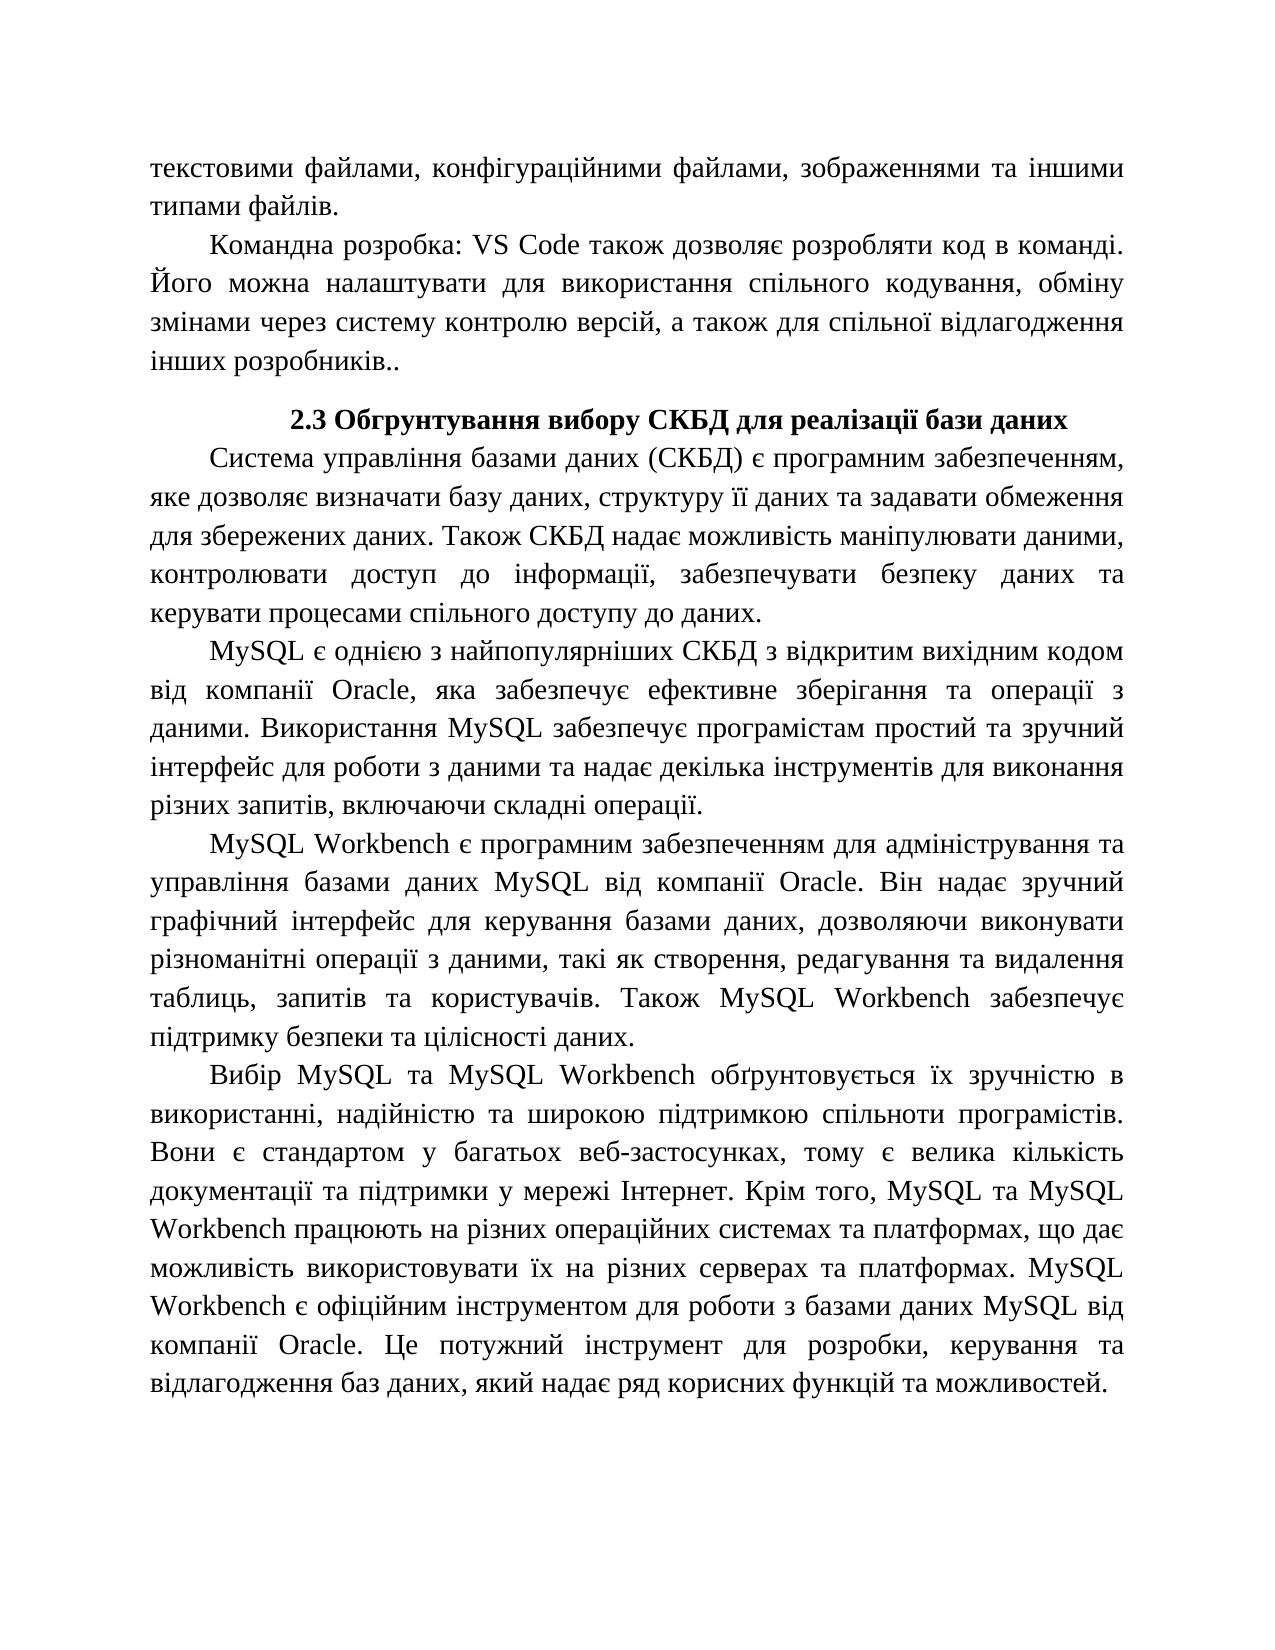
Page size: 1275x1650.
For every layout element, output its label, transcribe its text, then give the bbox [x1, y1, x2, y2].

text Система управління базами даних (СКБД) є програмним забезпеченням, яке дозволяє визначати базу даних, структуру її даних та задавати обмеження для збережених даних. Також СКБД надає можливість маніпулювати даними, контролювати доступ до інформації, забезпечувати безпеку даних та керувати процесами спільного доступу до даних. [150, 441, 1125, 628]
text MySQL є однією з найпопулярніших СКБД з відкритим вихідним кодом від компанії Oracle, яка забезпечує ефективне зберігання та операції з даними. Використання MySQL забезпечує програмістам простий та зручний інтерфейс для роботи з даними та надає декілька інструментів для виконання різних запитів, включаючи складні операції. [150, 633, 1125, 821]
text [150, 150, 1125, 222]
subtitle 2.3 Обгрунтування вибору CКБД для реалізації бази даних [174, 402, 1125, 436]
text Командна розробка: VS Code також дозволяє розробляти код в команді. Його можна налаштувати для використання спільного кодування, обміну змінами через систему контролю версій, а також для спільної відлагодження інших розробників.. [150, 227, 1125, 376]
text MySQL Workbench є програмним забезпеченням для адміністрування та управління базами даних MySQL від компанії Oracle. Він надає зручний графічний інтерфейс для керування базами даних, дозволяючи виконувати різноманітні операції з даними, такі як створення, редагування та видалення таблиць, запитів та користувачів. Також MySQL Workbench забезпечує підтримку безпеки та цілісності даних. [150, 826, 1125, 1052]
text Вибір MySQL та MySQL Workbench обґрунтовується їх зручністю в використанні, надійністю та широкою підтримкою спільноти програмістів. Вони є стандартом у багатьох веб-застосунках, тому є велика кількість документації та підтримки у мережі Інтернет. Крім того, MySQL та MySQL Workbench працюють на різних операційних системах та платформах, що дає можливість використовувати їх на різних серверах та платформах. MySQL Workbench є офіційним інструментом для роботи з базами даних MySQL від компанії Oracle. Це потужний інструмент для розробки, керування та відлагодження баз даних, який надає ряд корисних функцій та можливостей. [150, 1057, 1125, 1399]
